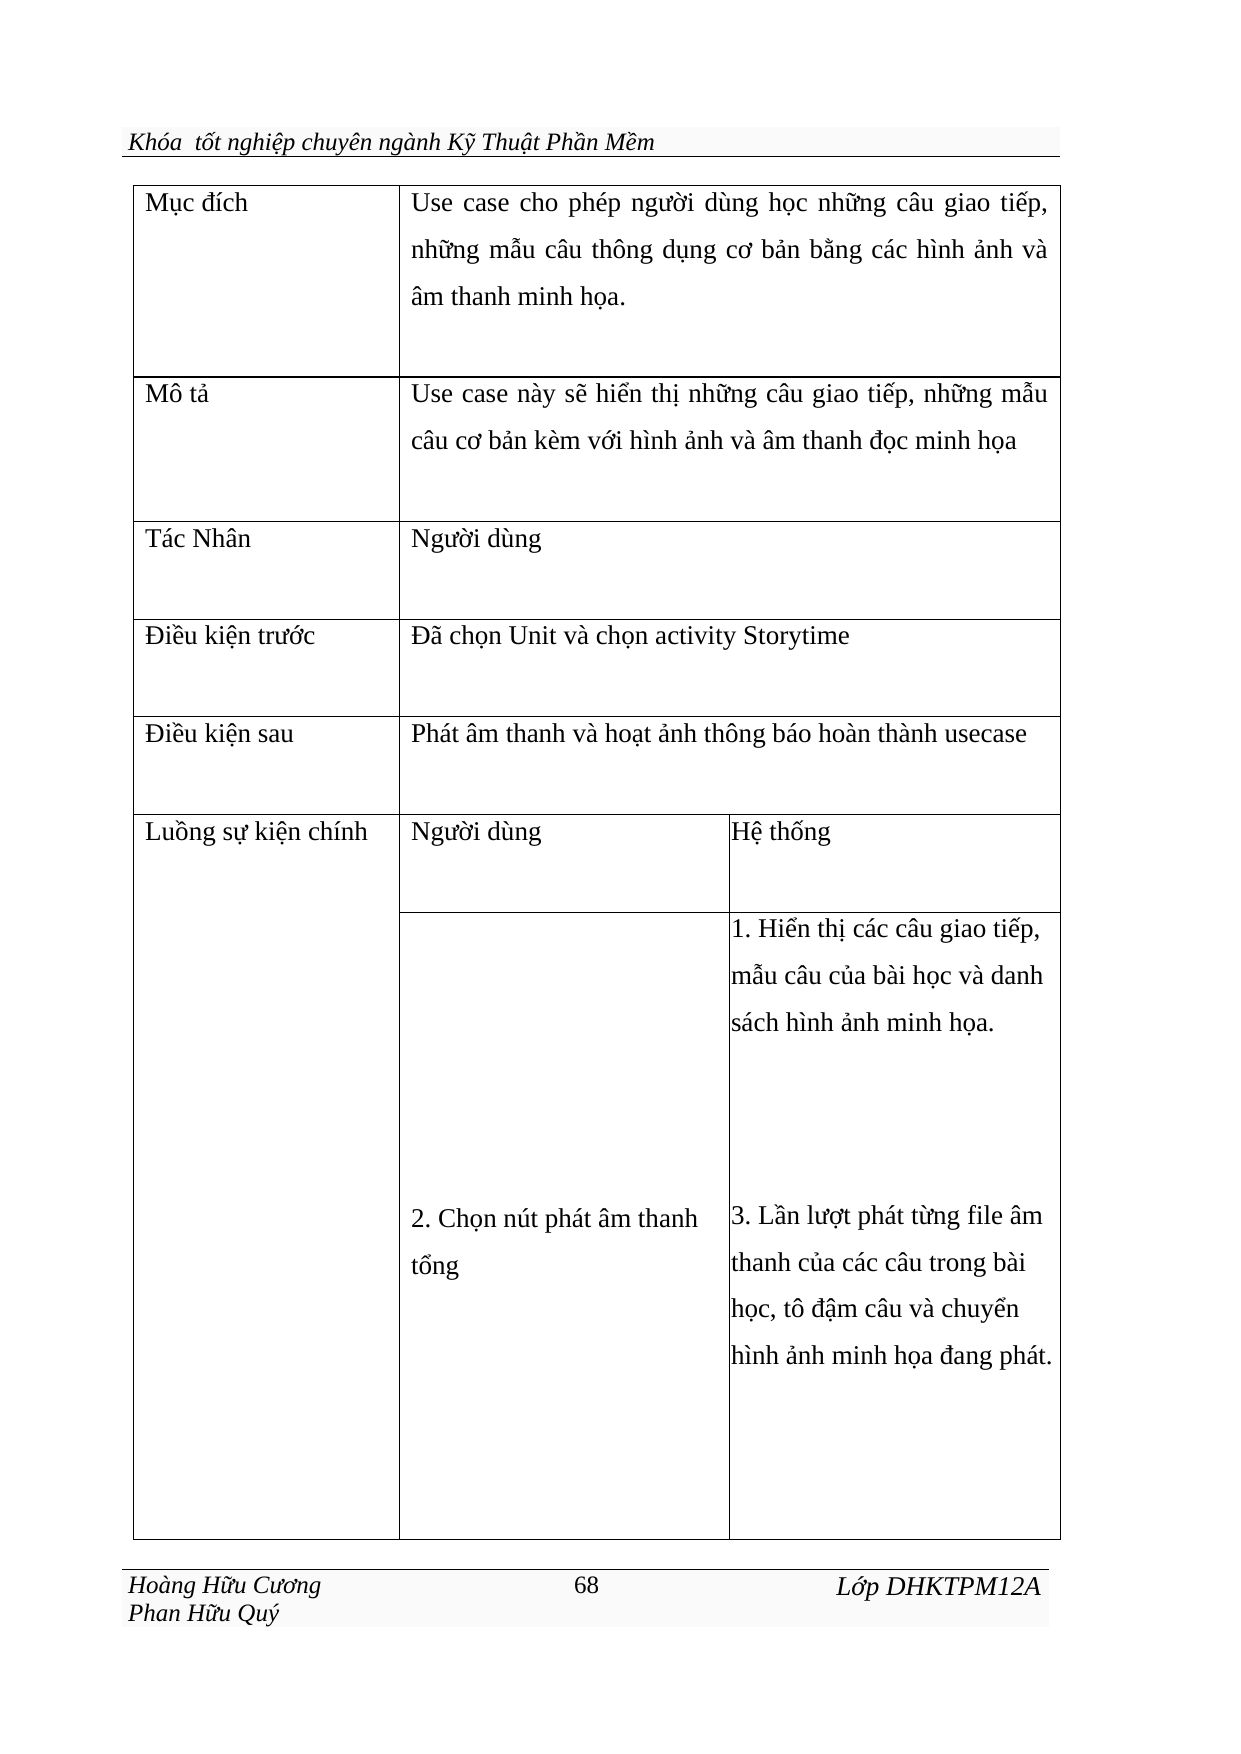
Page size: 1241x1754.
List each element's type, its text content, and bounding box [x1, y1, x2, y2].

table_cell Phát âm thanh và hoạt ảnh thông báo hoàn thành usecase [400, 717, 1060, 814]
table_cell Luồng sự kiện chính [134, 815, 399, 1539]
table_cell Mô tả [134, 378, 399, 521]
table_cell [400, 913, 729, 1539]
table_cell Người dùng [400, 815, 729, 912]
table_cell Đã chọn Unit và chọn activity Storytime [400, 620, 1060, 716]
table_cell Hệ thống [730, 815, 1060, 912]
table_cell Use case này sẽ hiển thị những câu giao tiếp, những mẫu câu cơ bản kèm với hình ảnh và âm thanh đọc minh họa [400, 378, 1060, 521]
table_cell Tác Nhân [134, 522, 399, 618]
table_cell Use case cho phép người dùng học những câu giao tiếp, những mẫu câu thông dụng cơ bản bằng các hình ảnh và âm thanh minh họa. [400, 186, 1060, 376]
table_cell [730, 913, 1060, 1539]
table_cell Mục đích [134, 186, 399, 376]
table_cell Người dùng [400, 522, 1060, 618]
table_cell Điều kiện trước [134, 620, 399, 716]
table_cell Điều kiện sau [134, 717, 399, 814]
